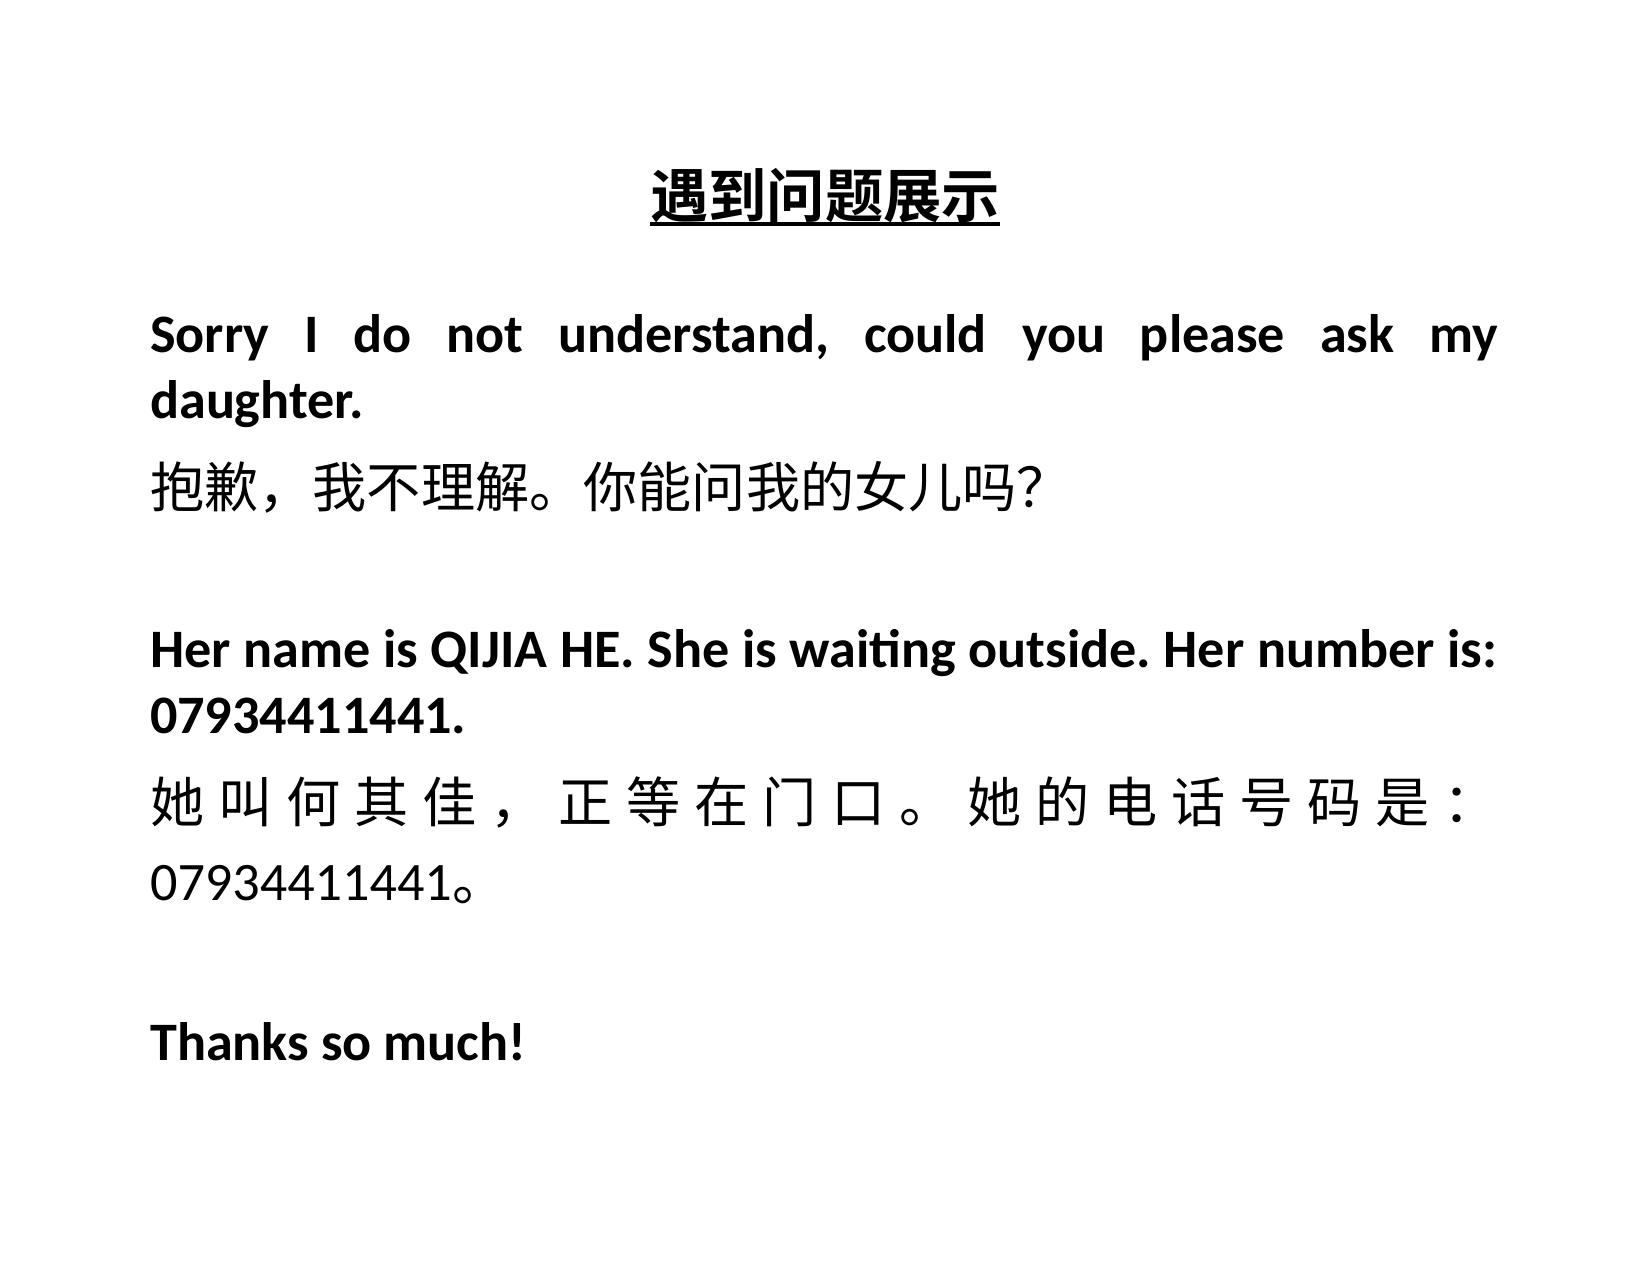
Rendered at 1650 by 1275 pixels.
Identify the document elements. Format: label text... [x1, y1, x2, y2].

text Sorry I do not understand, could you please ask my daughter. [150, 300, 1500, 432]
text 她叫何其佳，正等在门口。她的电话号码是：07934411441。 [150, 759, 1500, 916]
text Thanks so much! [150, 1007, 1500, 1073]
text Her name is QIJIA HE. She is waiting outside. Her number is: 07934411441. [150, 614, 1500, 747]
text 抱歉，我不理解。你能问我的女儿吗？ [150, 445, 1500, 523]
text 遇到问题展示 [150, 150, 1500, 234]
